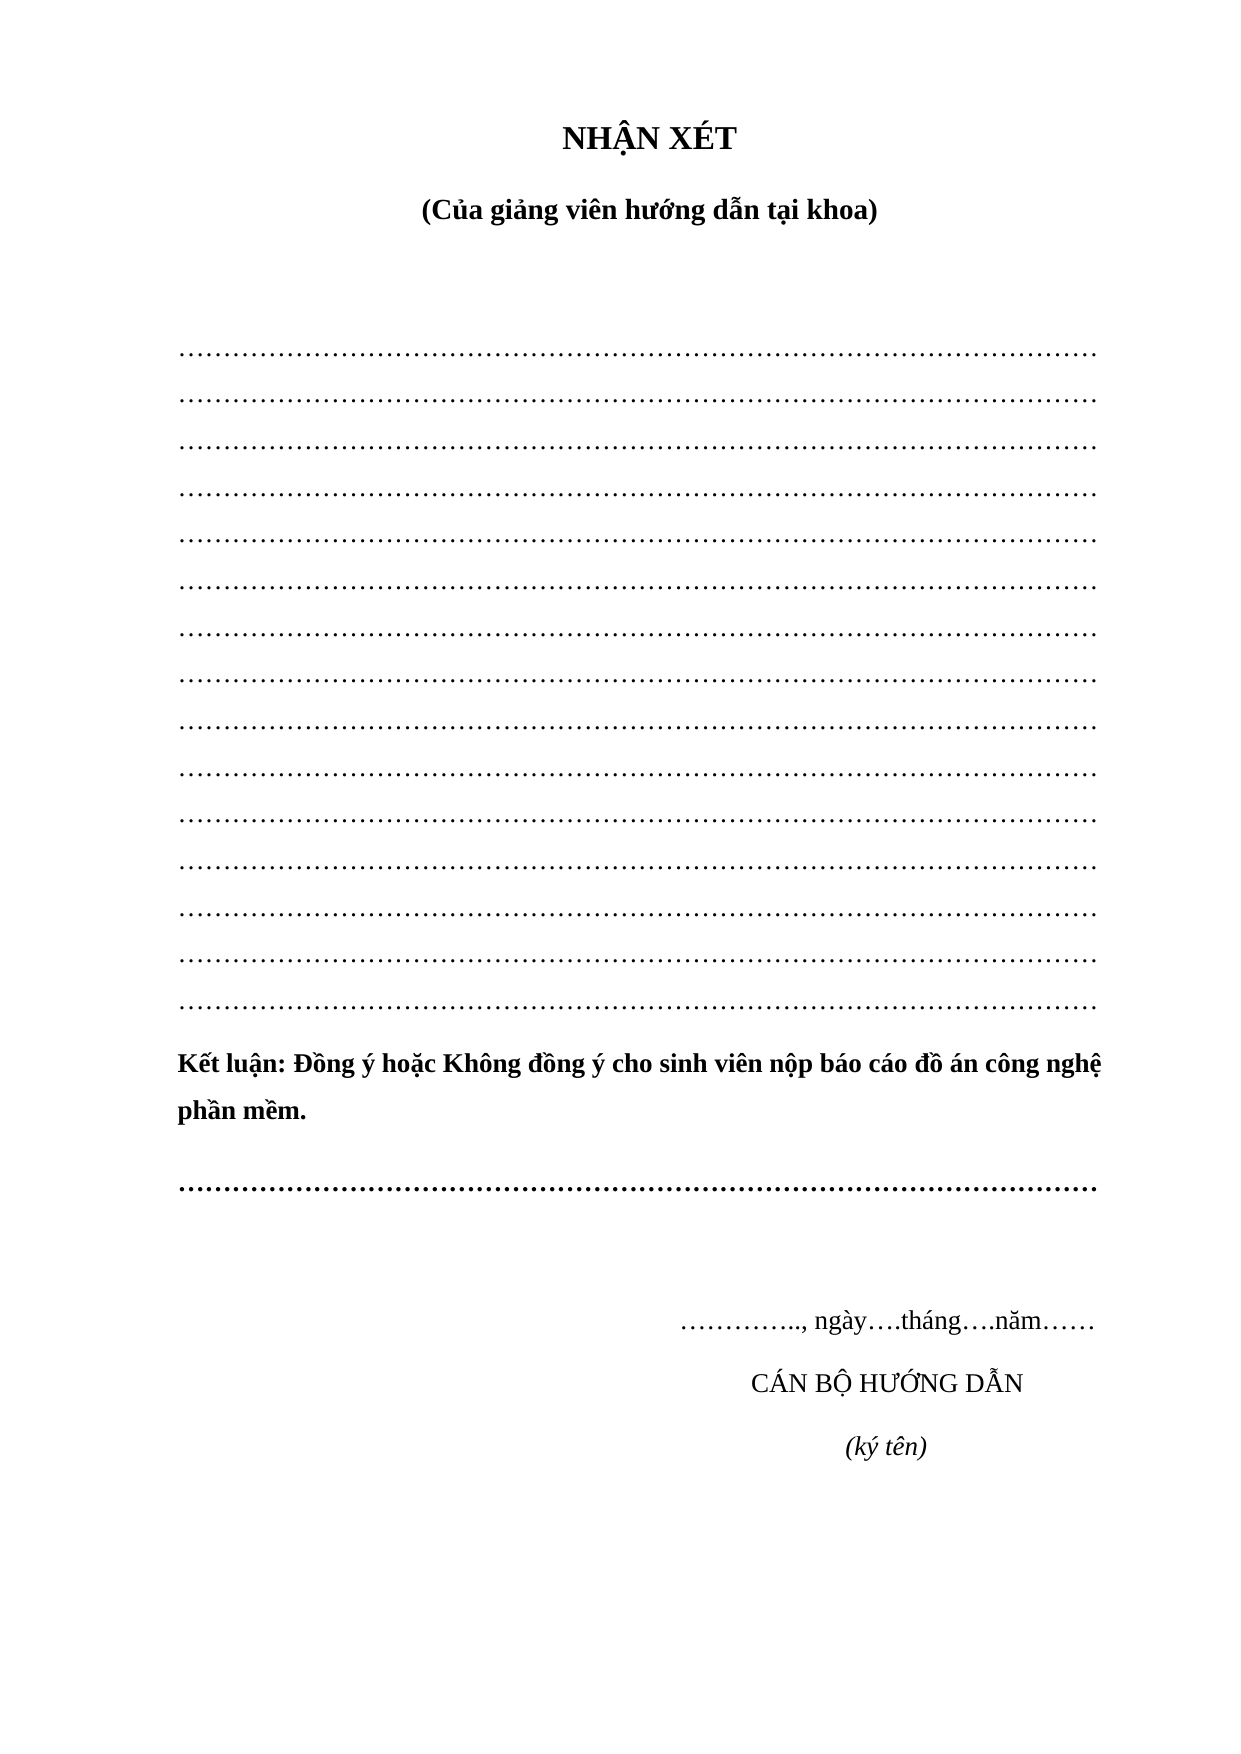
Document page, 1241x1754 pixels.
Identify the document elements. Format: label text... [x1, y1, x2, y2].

text (Của giảng viên hướng dẫn tại khoa) [177, 192, 1122, 226]
text ………………………………………………………………………………………… [177, 1166, 1122, 1197]
text ……………………………………………………………………………………………………………………………………………………………………………………………………………………………………………………………………………………………………………………………………………………………………………………………………………………………………………………………………………………………………………………………………………………………………………………………………………………………………………………………………………………………………………………………………………………………………………………………………………………………………………………………………………………………………………………………………………………………………………………………………………………………………………………………………………………………………………………………………………………………………………………………………………………………………………………………………………………………………………………………………………………………………………………………………………… [177, 331, 1122, 1015]
text Kết luận: Đồng ý hoặc Không đồng ý cho sinh viên nộp báo cáo đồ án công nghệ phần mềm. [177, 1048, 1122, 1125]
subtitle NHẬN XÉT [177, 118, 1122, 156]
